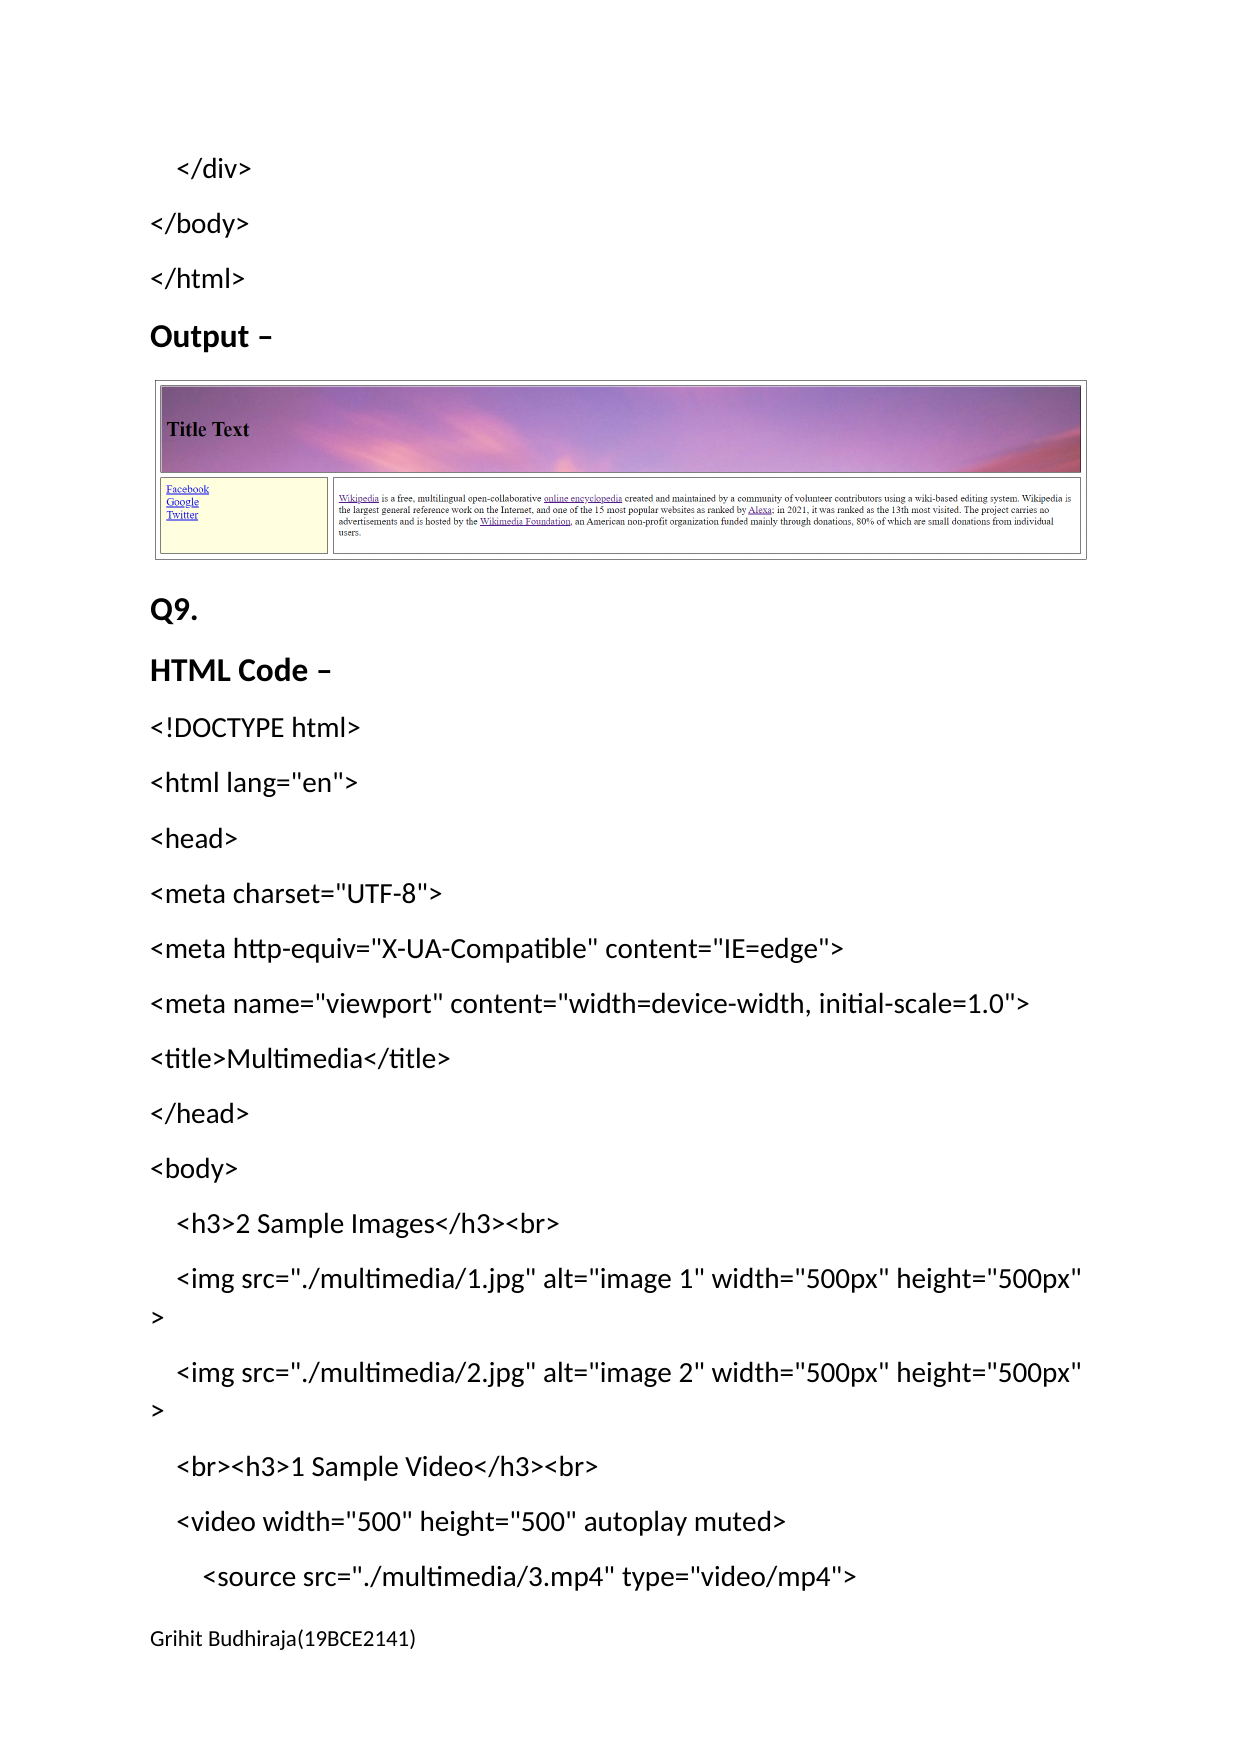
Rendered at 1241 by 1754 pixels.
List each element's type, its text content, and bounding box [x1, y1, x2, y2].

text </head> [150, 1095, 1090, 1131]
text <meta name="viewport" content="width=device-width, initial-scale=1.0"> [150, 985, 1090, 1021]
text <html lang="en"> [150, 764, 1090, 800]
text <br><h3>1 Sample Video</h3><br> [150, 1448, 1090, 1483]
text <img src="./multimedia/2.jpg" alt="image 2" width="500px" height="500px"> [150, 1354, 1090, 1428]
text Output – [150, 315, 1090, 356]
text <source src="./multimedia/3.mp4" type="video/mp4"> [150, 1558, 1090, 1593]
text <h3>2 Sample Images</h3><br> [150, 1205, 1090, 1241]
text <body> [150, 1150, 1090, 1186]
text <video width="500" height="500" autoplay muted> [150, 1503, 1090, 1538]
text <title>Multimedia</title> [150, 1040, 1090, 1076]
text <meta http-equiv="X-UA-Compatible" content="IE=edge"> [150, 930, 1090, 966]
text </div> [150, 150, 1090, 186]
text HTML Code – [150, 649, 1090, 689]
text <img src="./multimedia/1.jpg" alt="image 1" width="500px" height="500px"> [150, 1261, 1090, 1334]
text Q9. [150, 588, 1090, 629]
text </body> [150, 205, 1090, 241]
picture [150, 376, 1091, 570]
text <meta charset="UTF-8"> [150, 875, 1090, 910]
text <head> [150, 820, 1090, 855]
text </html> [150, 260, 1090, 296]
text <!DOCTYPE html> [150, 709, 1090, 745]
